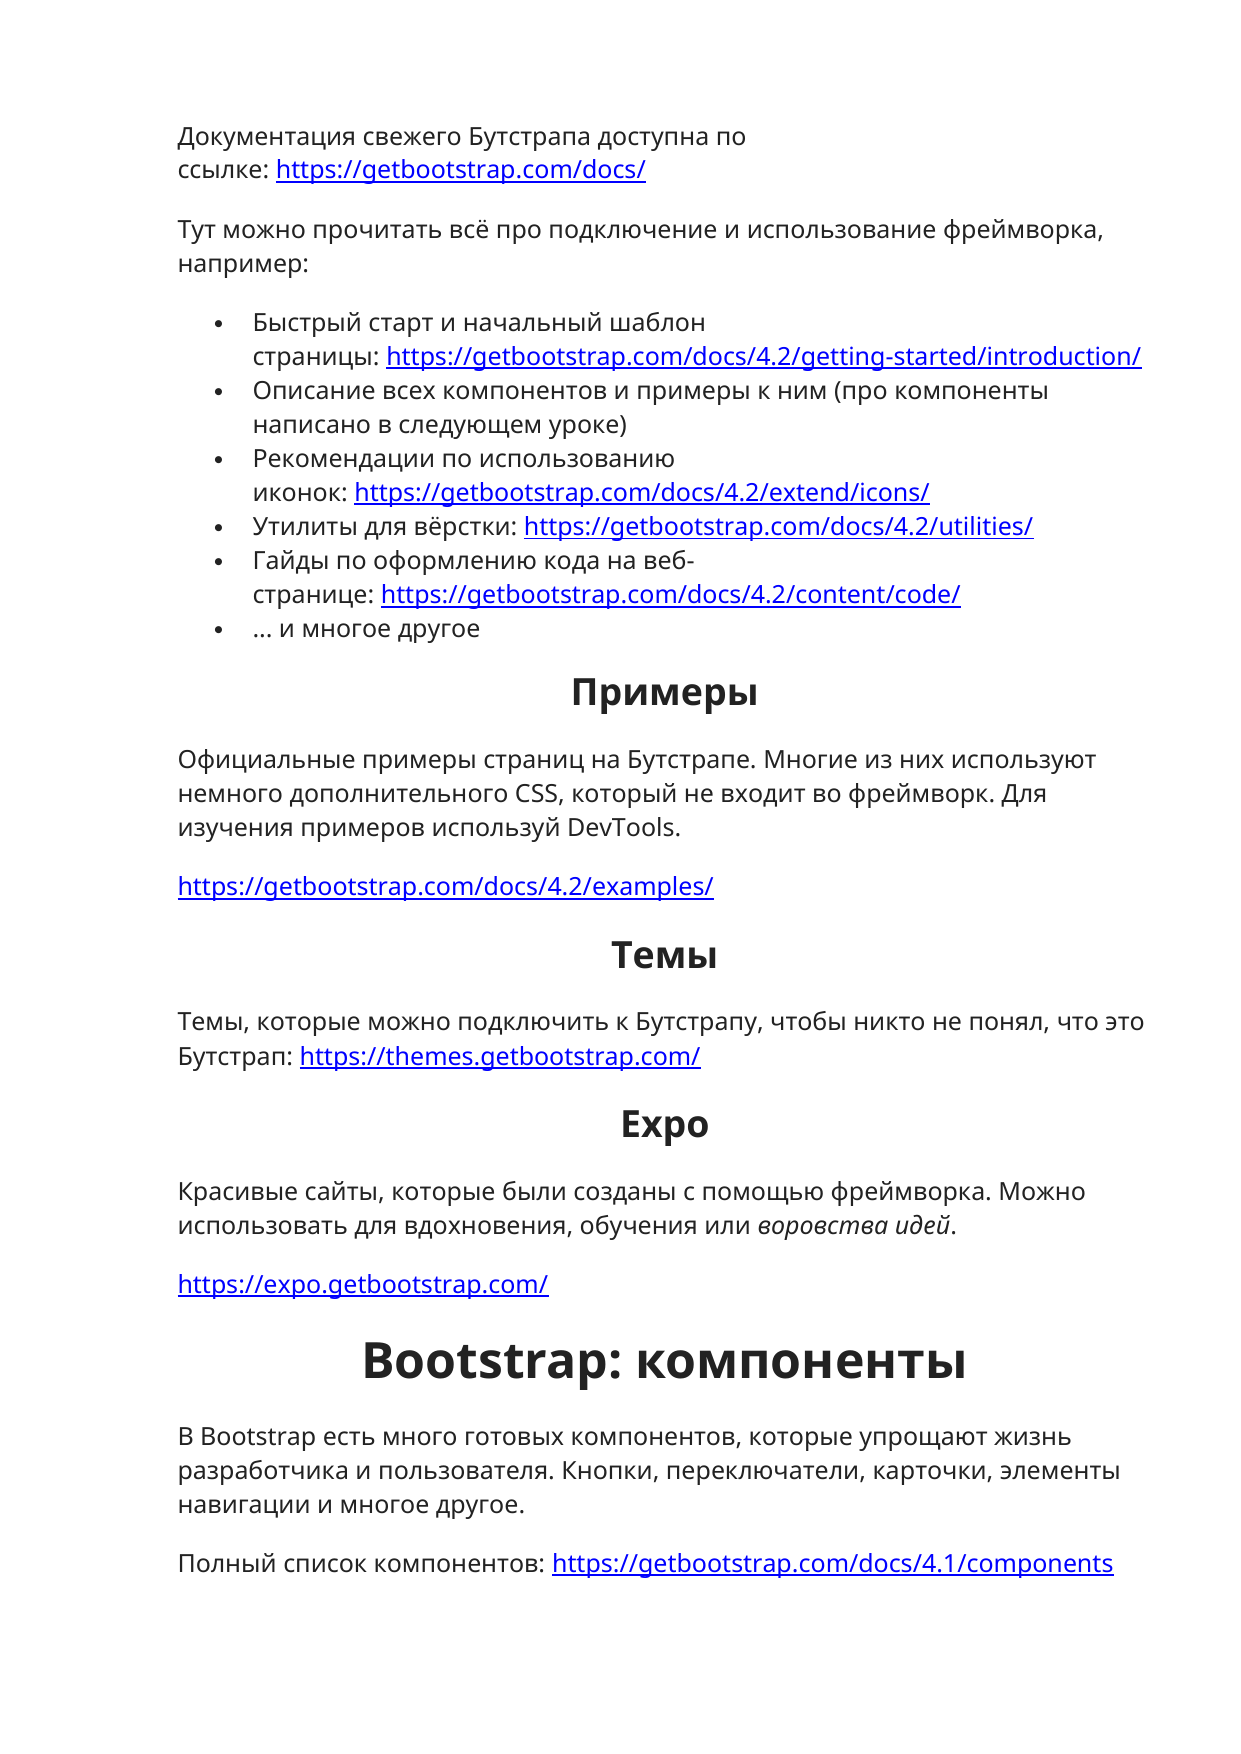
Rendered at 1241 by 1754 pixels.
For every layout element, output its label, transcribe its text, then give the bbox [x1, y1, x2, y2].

text https://expo.getbootstrap.com/ [177, 1266, 1152, 1300]
text Официальные примеры страниц на Бутстрапе. Многие из них используют немного дополнительного CSS, который не входит во фреймворк. Для изучения примеров используй DevTools. [177, 742, 1152, 844]
text В Bootstrap есть много готовых компонентов, которые упрощают жизнь разработчика и пользователя. Кнопки, переключатели, карточки, элементы навигации и многое другое. [177, 1418, 1152, 1521]
list Описание всех компонентов и примеры к ним (про компоненты написано в следующем уроке) [215, 372, 1152, 441]
list Быстрый старт и начальный шаблон страницы: https://getbootstrap.com/docs/4.2/getting-started/introduction/ [215, 304, 1152, 372]
list Гайды по оформлению кода на веб-странице: https://getbootstrap.com/docs/4.2/content/code/ [215, 543, 1152, 611]
list Утилиты для вёрстки: https://getbootstrap.com/docs/4.2/utilities/ [215, 509, 1152, 543]
list ... и многое другое [215, 611, 1152, 645]
text Примеры [177, 666, 1152, 717]
list Рекомендации по использованию иконок: https://getbootstrap.com/docs/4.2/extend/icons/ [215, 441, 1152, 509]
text Тут можно прочитать всё про подключение и использование фреймворка, например: [177, 211, 1152, 279]
text Документация свежего Бутстрапа доступна по ссылке: https://getbootstrap.com/docs/ [177, 118, 1152, 186]
text Темы [177, 928, 1152, 979]
text Темы, которые можно подключить к Бутстрапу, чтобы никто не понял, что это Бутстрап: https://themes.getbootstrap.com/﻿ [177, 1004, 1152, 1072]
text ﻿Bootstrap: компоненты [177, 1325, 1152, 1393]
text Expo [177, 1097, 1152, 1148]
text https://getbootstrap.com/docs/4.2/examples/ [177, 869, 1152, 903]
text Красивые сайты, которые были созданы с помощью фреймворка. Можно использовать для вдохновения, обучения или воровства идей. [177, 1173, 1152, 1241]
text Полный список компонентов: https://getbootstrap.com/docs/4.1/components [177, 1546, 1152, 1580]
